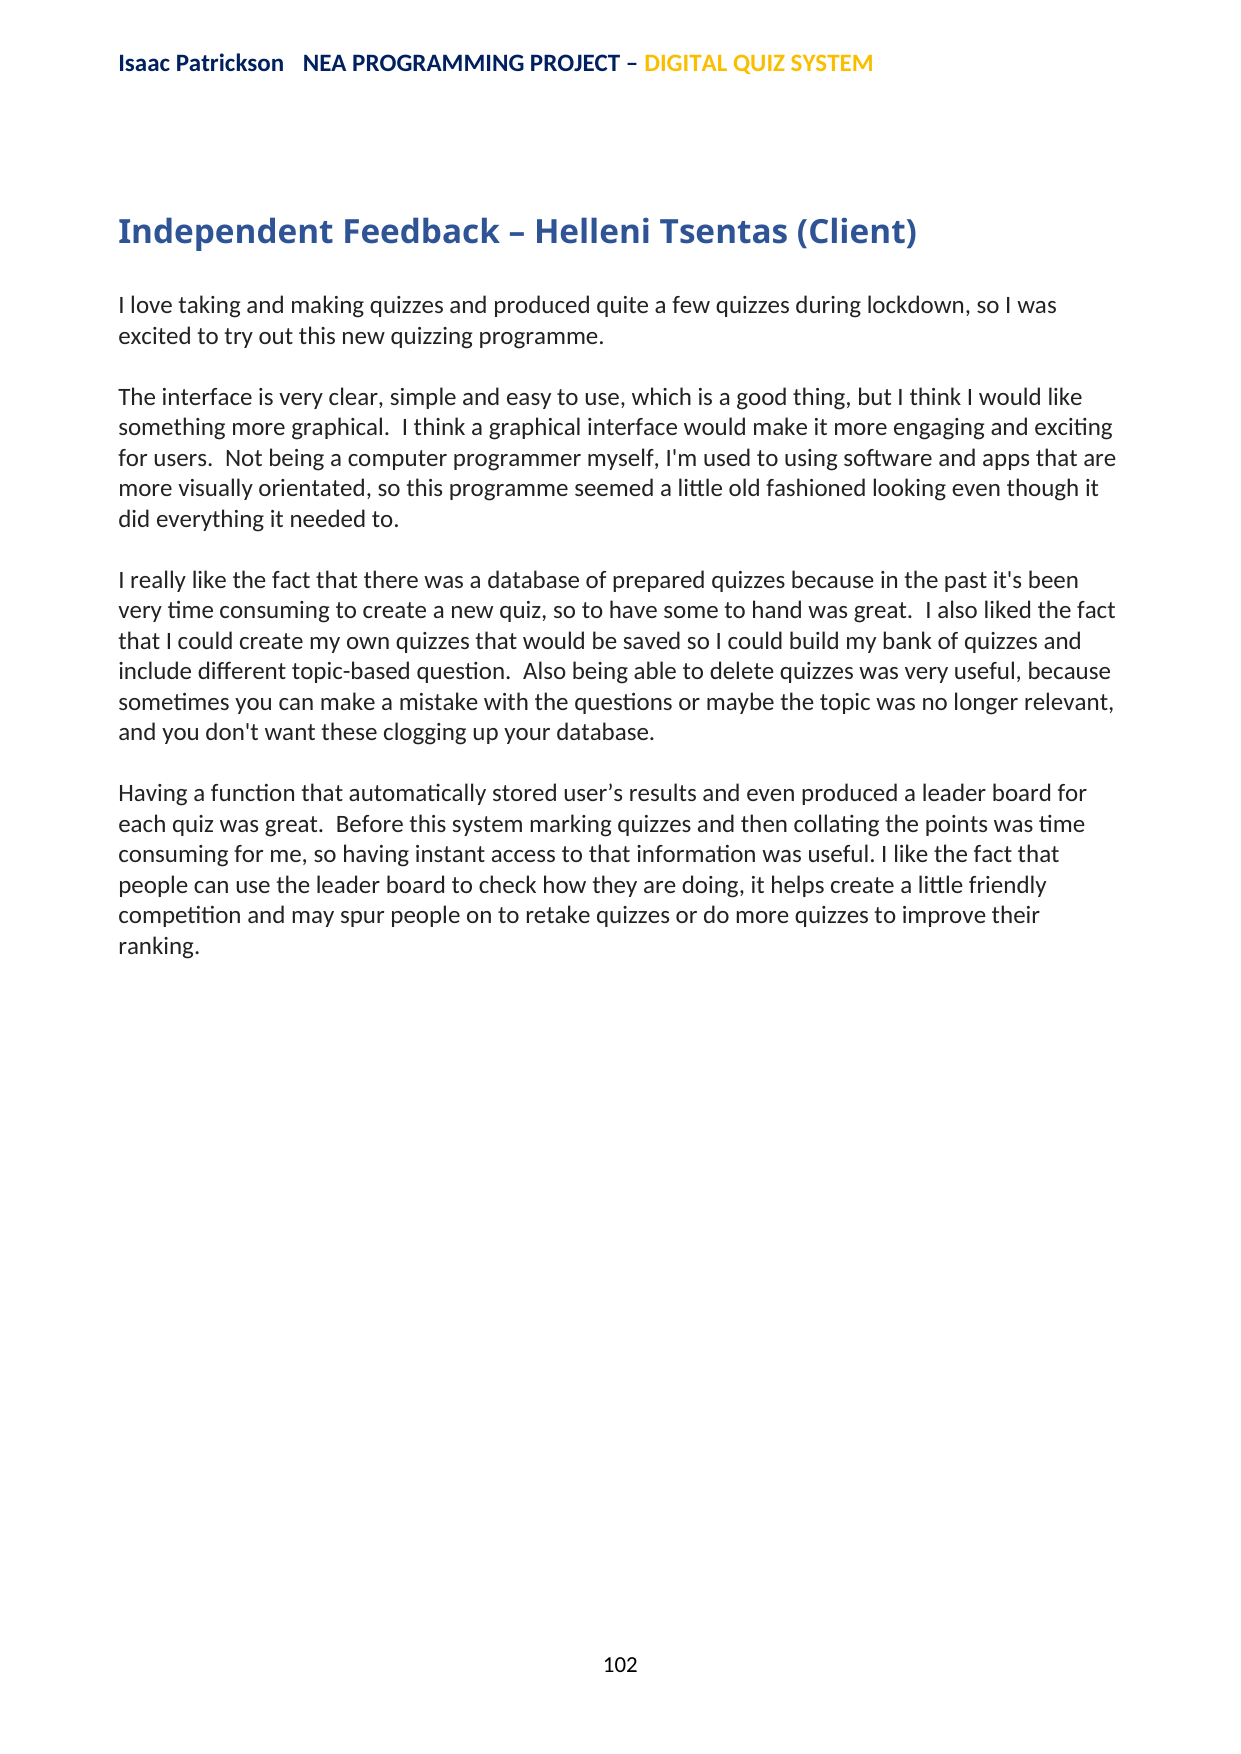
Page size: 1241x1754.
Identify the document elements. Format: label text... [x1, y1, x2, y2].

text The interface is very clear, simple and easy to use, which is a good thing, but I think I would like something more graphical. I think a graphical interface would make it more engaging and exciting for users. Not being a computer programmer myself, I'm used to using software and apps that are more visually orientated, so this programme seemed a little old fashioned looking even though it did everything it needed to. [118, 381, 1122, 533]
text I love taking and making quizzes and produced quite a few quizzes during lockdown, so I was excited to try out this new quizzing programme. [118, 289, 1122, 350]
subtitle Independent Feedback – Helleni Tsentas (Client) [118, 207, 1122, 253]
text I really like the fact that there was a database of prepared quizzes because in the past it's been very time consuming to create a new quiz, so to have some to hand was great. I also liked the fact that I could create my own quizzes that would be saved so I could build my bank of quizzes and include different topic-based question. Also being able to delete quizzes was very useful, because sometimes you can make a mistake with the questions or maybe the topic was no longer relevant, and you don't want these clogging up your database. [118, 564, 1122, 747]
text Having a function that automatically stored user’s results and even produced a leader board for each quiz was great. Before this system marking quizzes and then collating the points was time consuming for me, so having instant access to that information was useful. I like the fact that people can use the leader board to check how they are doing, it helps create a little friendly competition and may spur people on to retake quizzes or do more quizzes to improve their ranking. [118, 778, 1122, 961]
